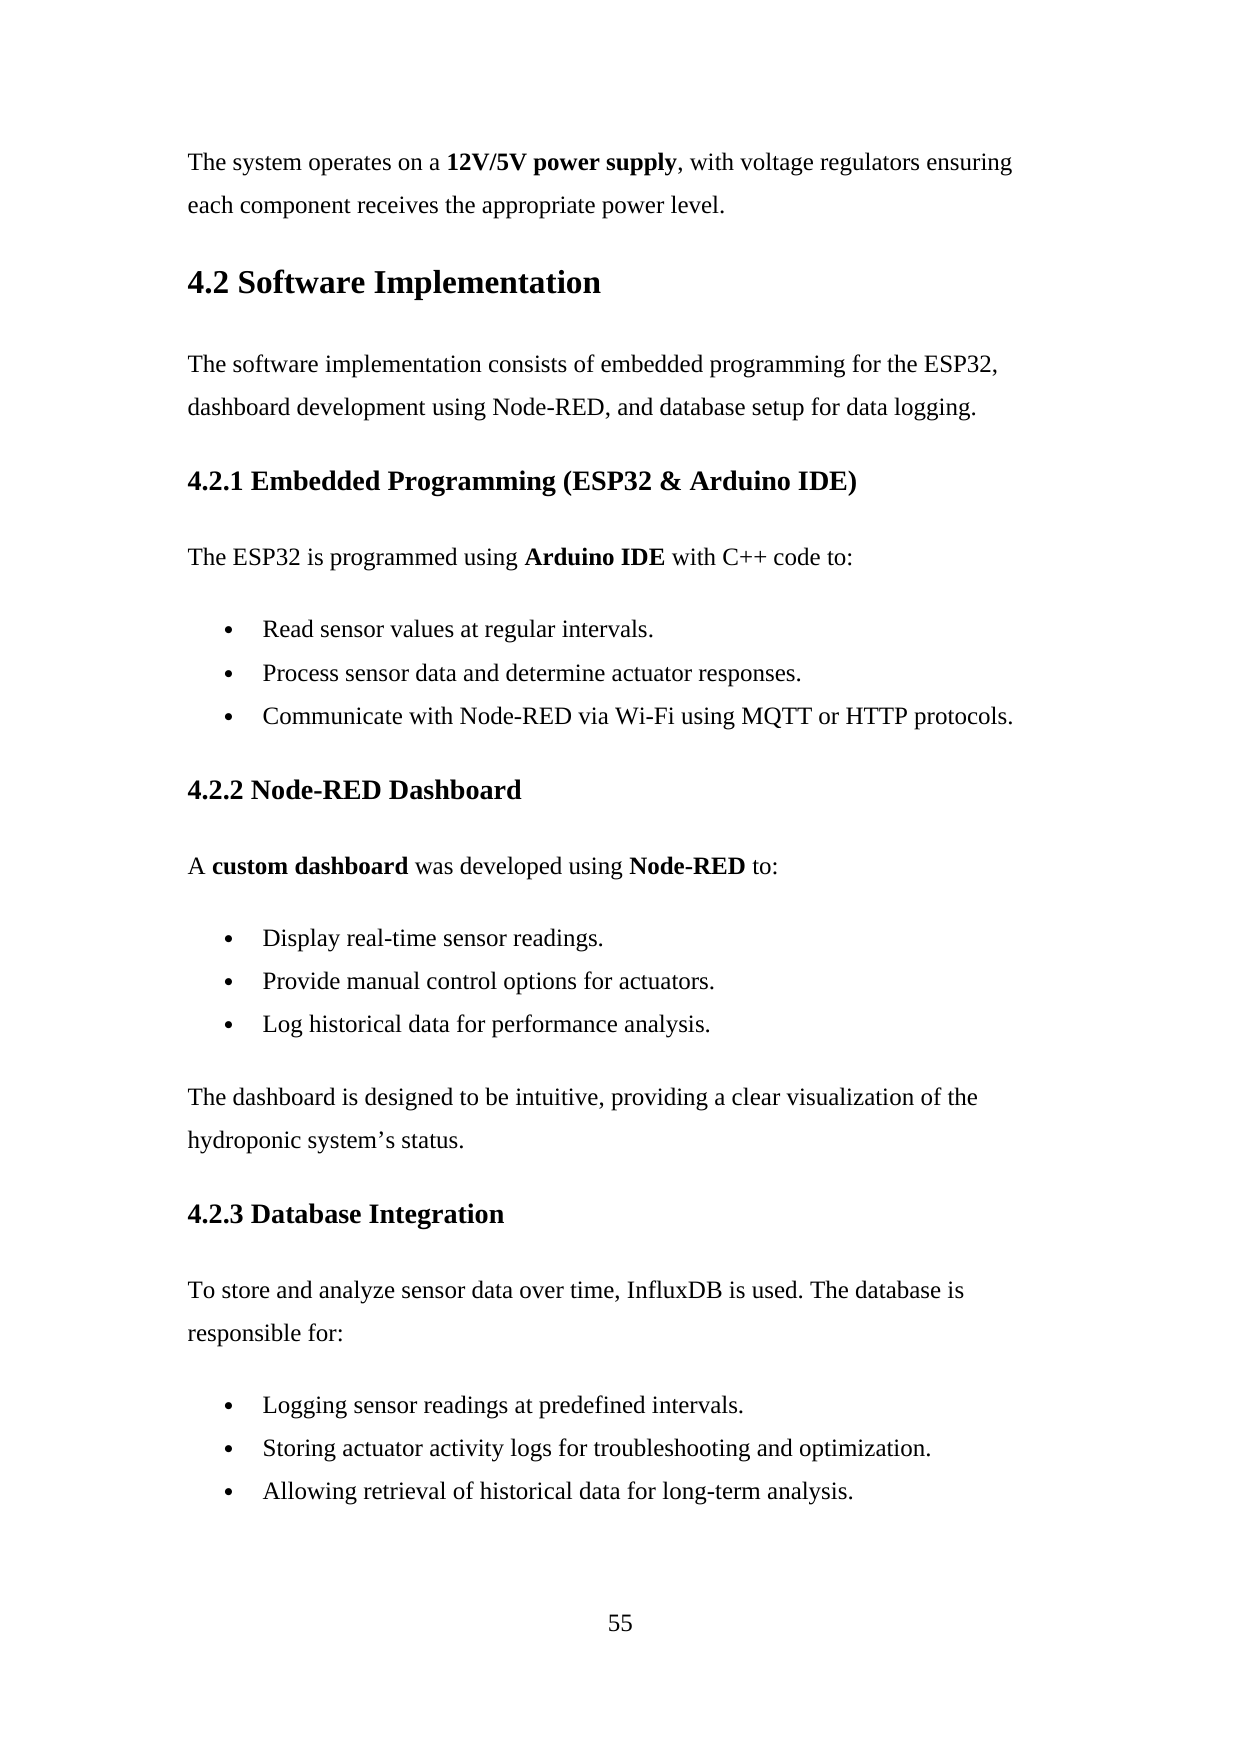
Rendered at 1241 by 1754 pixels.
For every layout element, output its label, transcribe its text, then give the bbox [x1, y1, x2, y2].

text The system operates on a 12V/5V power supply, with voltage regulators ensuring each component receives the appropriate power level. [187, 147, 1053, 219]
list Allowing retrieval of historical data for long-term analysis. [225, 1476, 1053, 1505]
list Display real-time sensor readings. [225, 923, 1053, 952]
text 4.2.1 Embedded Programming (ESP32 & Arduino IDE) [187, 464, 1053, 497]
list Communicate with Node-RED via Wi-Fi using MQTT or HTTP protocols. [225, 701, 1053, 729]
text The ESP32 is programmed using Arduino IDE with C++ code to: [187, 542, 1053, 571]
subtitle 4.2 Software Implementation [187, 262, 1053, 301]
list Logging sensor readings at predefined intervals. [225, 1390, 1053, 1419]
text 4.2.3 Database Integration [187, 1197, 1053, 1229]
text To store and analyze sensor data over time, InfluxDB is used. The database is responsible for: [187, 1275, 1053, 1347]
list Read sensor values at regular intervals. [225, 614, 1053, 643]
list Provide manual control options for actuators. [225, 966, 1053, 995]
text A custom dashboard was developed using Node-RED to: [187, 851, 1053, 879]
list Process sensor data and determine actuator responses. [225, 658, 1053, 686]
text The software implementation consists of embedded programming for the ESP32, dashboard development using Node-RED, and database setup for data logging. [187, 349, 1053, 421]
text The dashboard is designed to be intuitive, providing a clear visualization of the hydroponic system’s status. [187, 1082, 1053, 1153]
list Log historical data for performance analysis. [225, 1009, 1053, 1038]
list Storing actuator activity logs for troubleshooting and optimization. [225, 1433, 1053, 1462]
text 4.2.2 Node-RED Dashboard [187, 773, 1053, 805]
